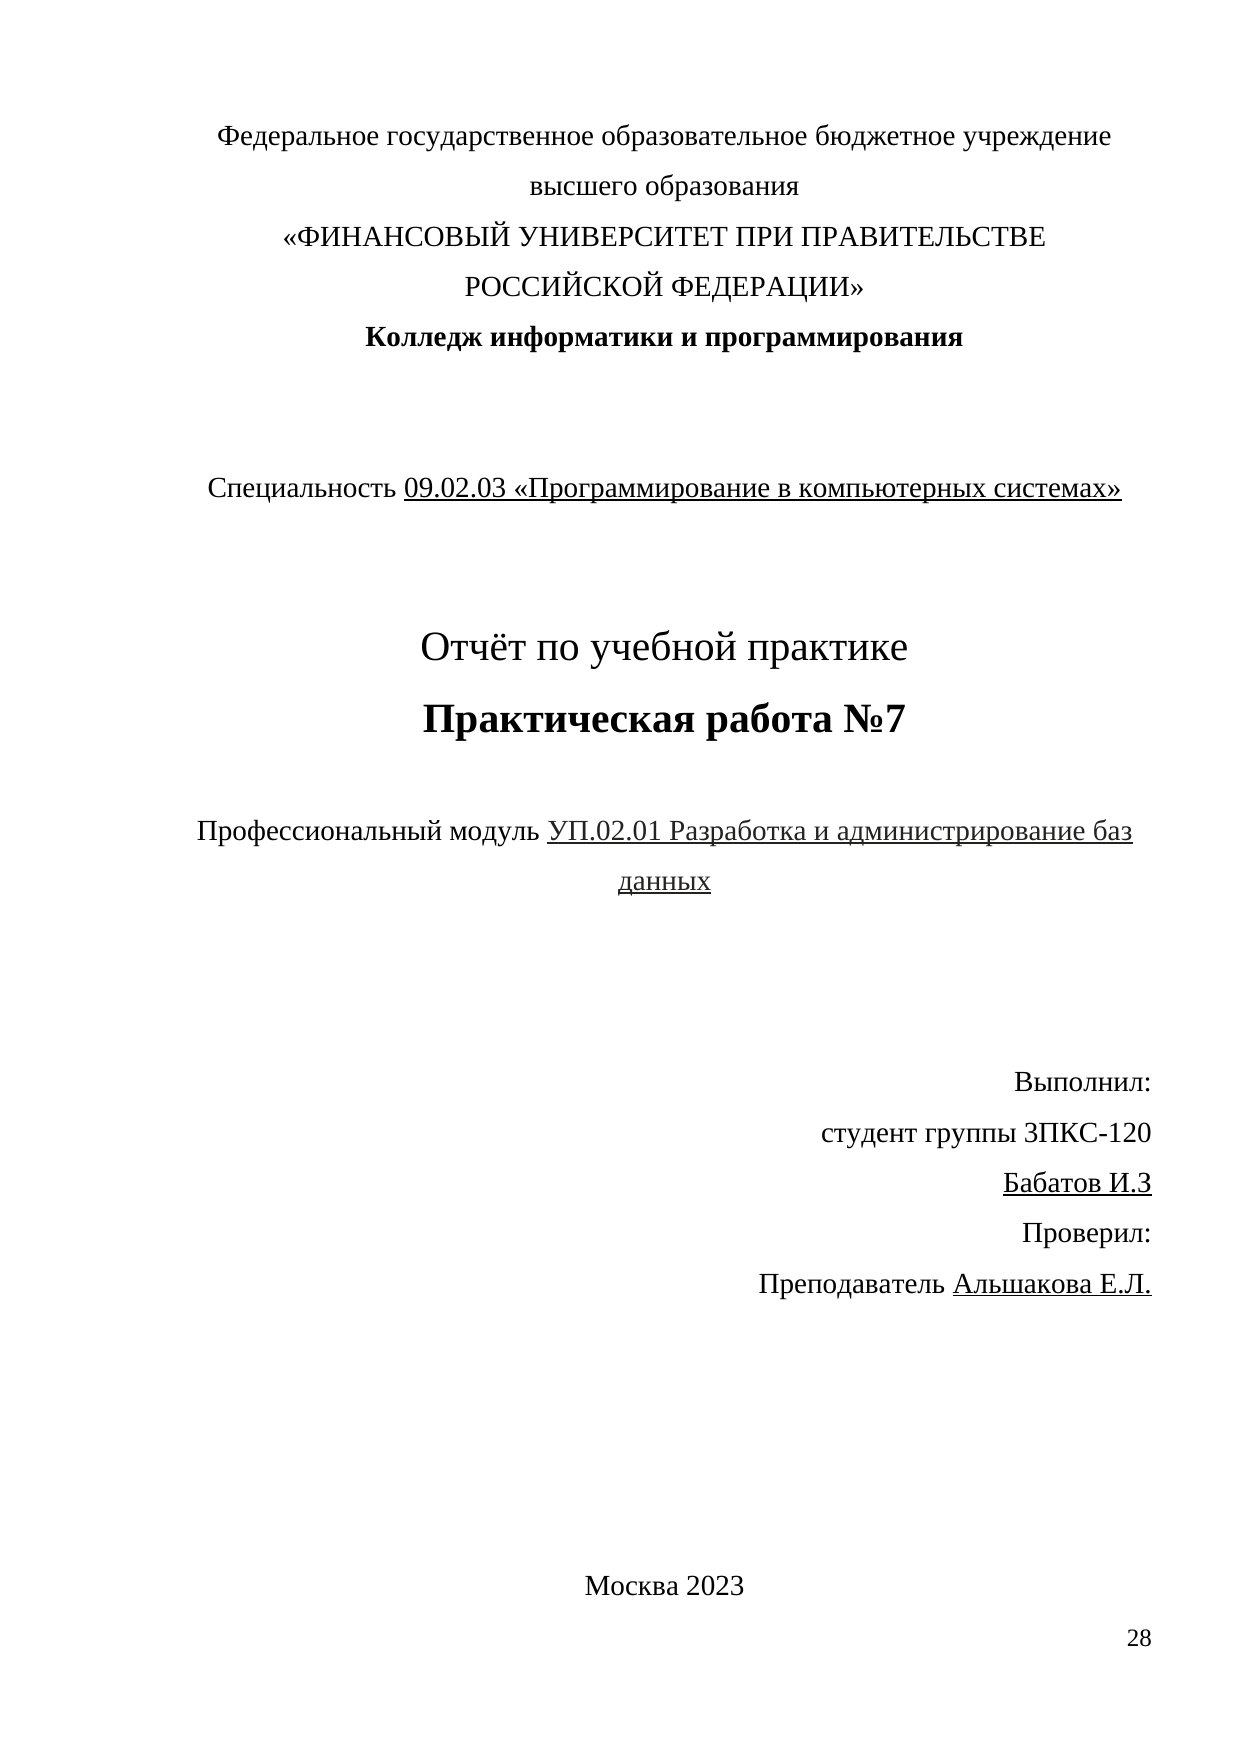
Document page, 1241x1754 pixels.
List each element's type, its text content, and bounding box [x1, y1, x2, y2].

text Специальность 09.02.03 «Программирование в компьютерных системах» [177, 470, 1152, 504]
text студент группы 3ПКС-120 [177, 1115, 1152, 1148]
text Практическая работа №7 [177, 693, 1152, 741]
text Отчёт по учебной практике [177, 621, 1152, 669]
text Проверил: [177, 1215, 1152, 1249]
text Профессиональный модуль УП.02.01 Разработка и администрирование баз данных [177, 813, 1152, 897]
text Федеральное государственное образовательное бюджетное учреждение высшего образования [177, 118, 1152, 202]
text «ФИНАНСОВЫЙ УНИВЕРСИТЕТ ПРИ ПРАВИТЕЛЬСТВЕ [177, 219, 1152, 252]
text Преподаватель Альшакова Е.Л. [177, 1266, 1152, 1299]
text РОССИЙСКОЙ ФЕДЕРАЦИИ» [177, 269, 1152, 303]
text Москва 2023 [177, 1568, 1152, 1601]
text Колледж информатики и программирования [177, 319, 1152, 353]
text Бабатов И.З [177, 1165, 1152, 1199]
text Выполнил: [177, 1064, 1152, 1098]
